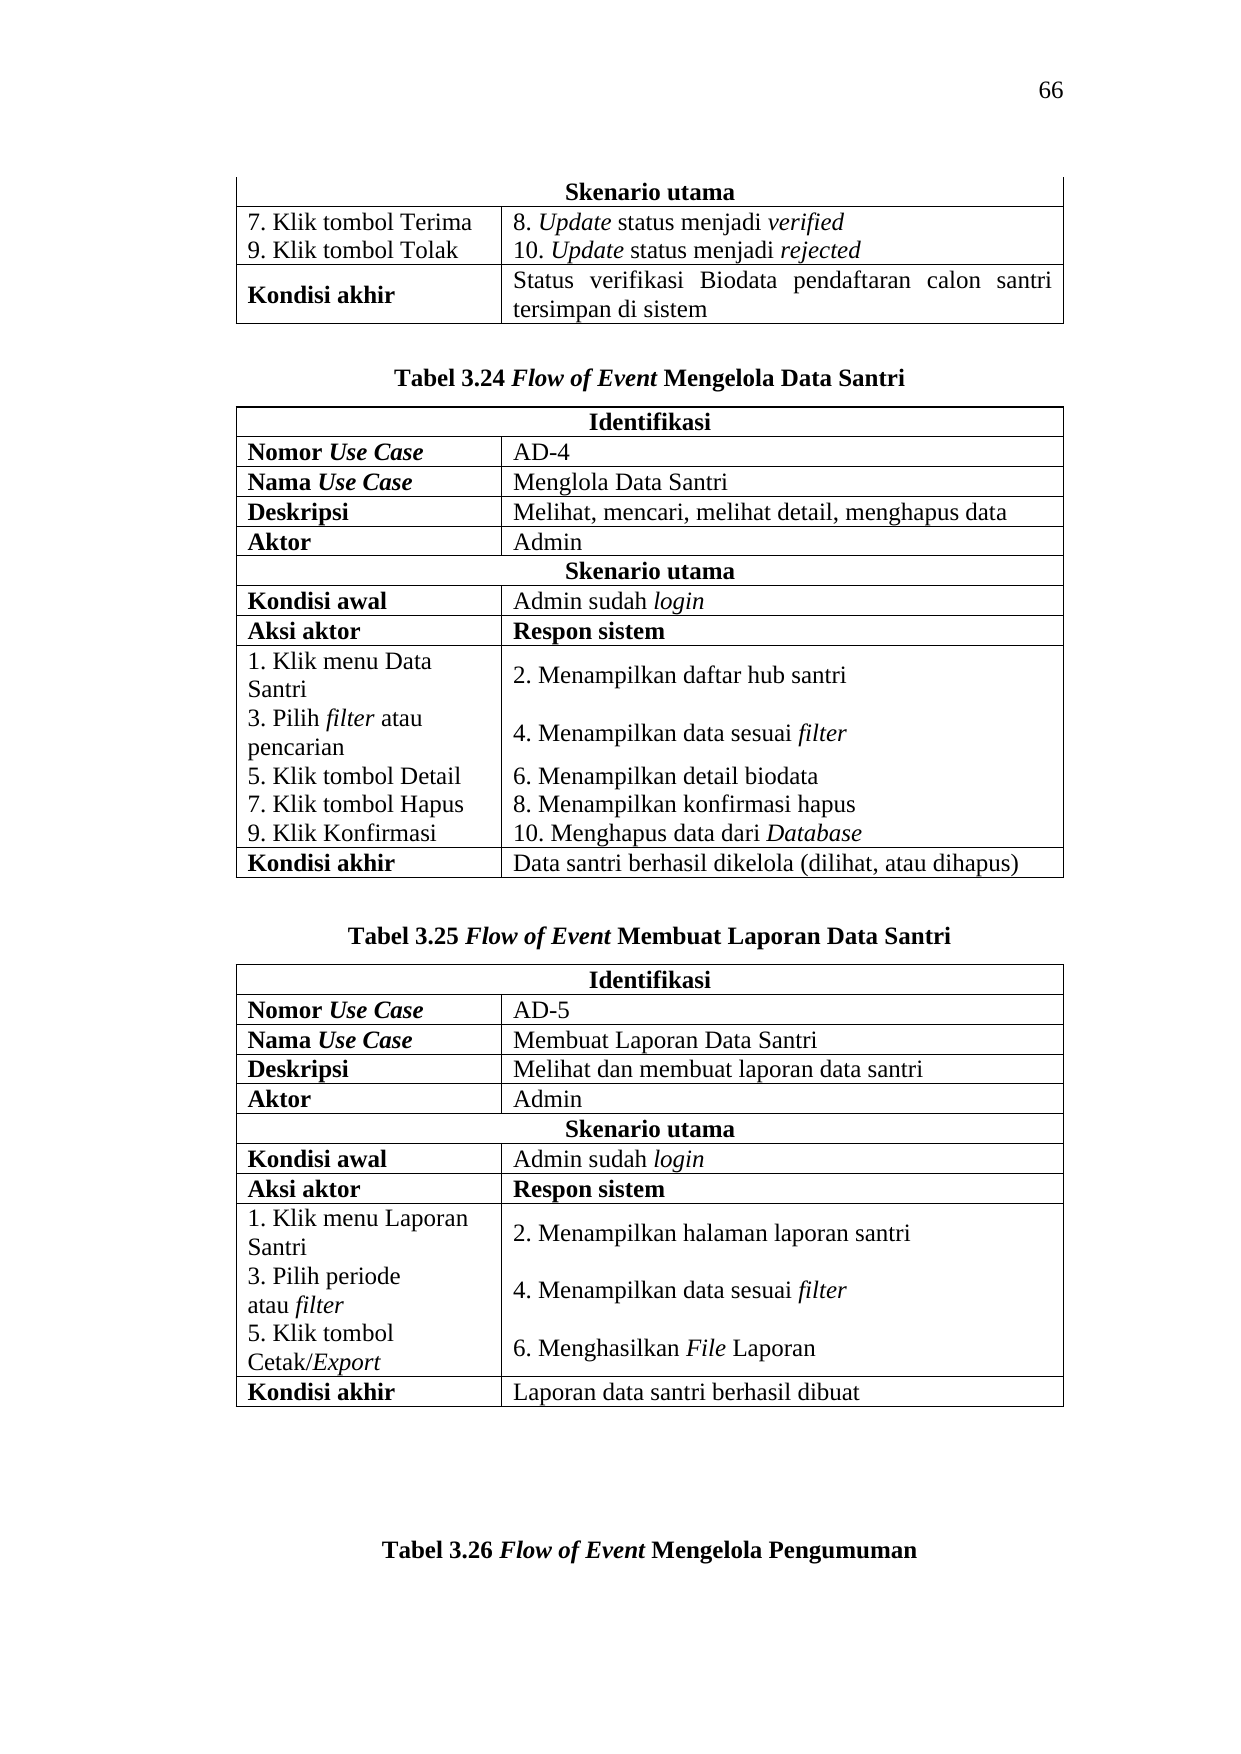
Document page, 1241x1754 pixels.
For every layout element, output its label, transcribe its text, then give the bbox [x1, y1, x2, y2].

text Tabel 3.26 Flow of Event Mengelola Pengumuman [236, 1535, 1063, 1563]
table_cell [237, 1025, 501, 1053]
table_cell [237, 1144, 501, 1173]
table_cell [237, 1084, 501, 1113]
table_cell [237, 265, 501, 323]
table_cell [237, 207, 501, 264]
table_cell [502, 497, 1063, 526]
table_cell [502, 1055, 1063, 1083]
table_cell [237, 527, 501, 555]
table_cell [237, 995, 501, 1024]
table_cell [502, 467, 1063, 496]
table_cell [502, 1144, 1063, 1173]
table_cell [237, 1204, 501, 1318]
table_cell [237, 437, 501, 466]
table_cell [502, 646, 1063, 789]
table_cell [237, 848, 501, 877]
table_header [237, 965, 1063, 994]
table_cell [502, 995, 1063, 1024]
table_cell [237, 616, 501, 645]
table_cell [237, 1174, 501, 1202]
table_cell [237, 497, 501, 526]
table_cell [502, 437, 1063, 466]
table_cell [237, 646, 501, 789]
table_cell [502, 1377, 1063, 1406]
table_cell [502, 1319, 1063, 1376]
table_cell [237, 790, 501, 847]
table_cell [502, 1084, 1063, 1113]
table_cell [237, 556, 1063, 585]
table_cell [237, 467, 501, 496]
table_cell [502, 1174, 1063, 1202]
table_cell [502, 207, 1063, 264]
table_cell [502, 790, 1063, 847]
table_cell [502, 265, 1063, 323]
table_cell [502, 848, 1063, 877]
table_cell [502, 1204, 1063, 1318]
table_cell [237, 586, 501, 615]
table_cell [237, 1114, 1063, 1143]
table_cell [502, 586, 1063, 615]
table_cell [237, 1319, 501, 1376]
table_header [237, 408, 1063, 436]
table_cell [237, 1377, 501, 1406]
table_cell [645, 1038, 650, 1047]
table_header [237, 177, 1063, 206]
text Tabel 3.25 Flow of Event Membuat Laporan Data Santri [236, 921, 1063, 950]
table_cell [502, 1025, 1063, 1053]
text Tabel 3.24 Flow of Event Mengelola Data Santri [236, 363, 1063, 392]
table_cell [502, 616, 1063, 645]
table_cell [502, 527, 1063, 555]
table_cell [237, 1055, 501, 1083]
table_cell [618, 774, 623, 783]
